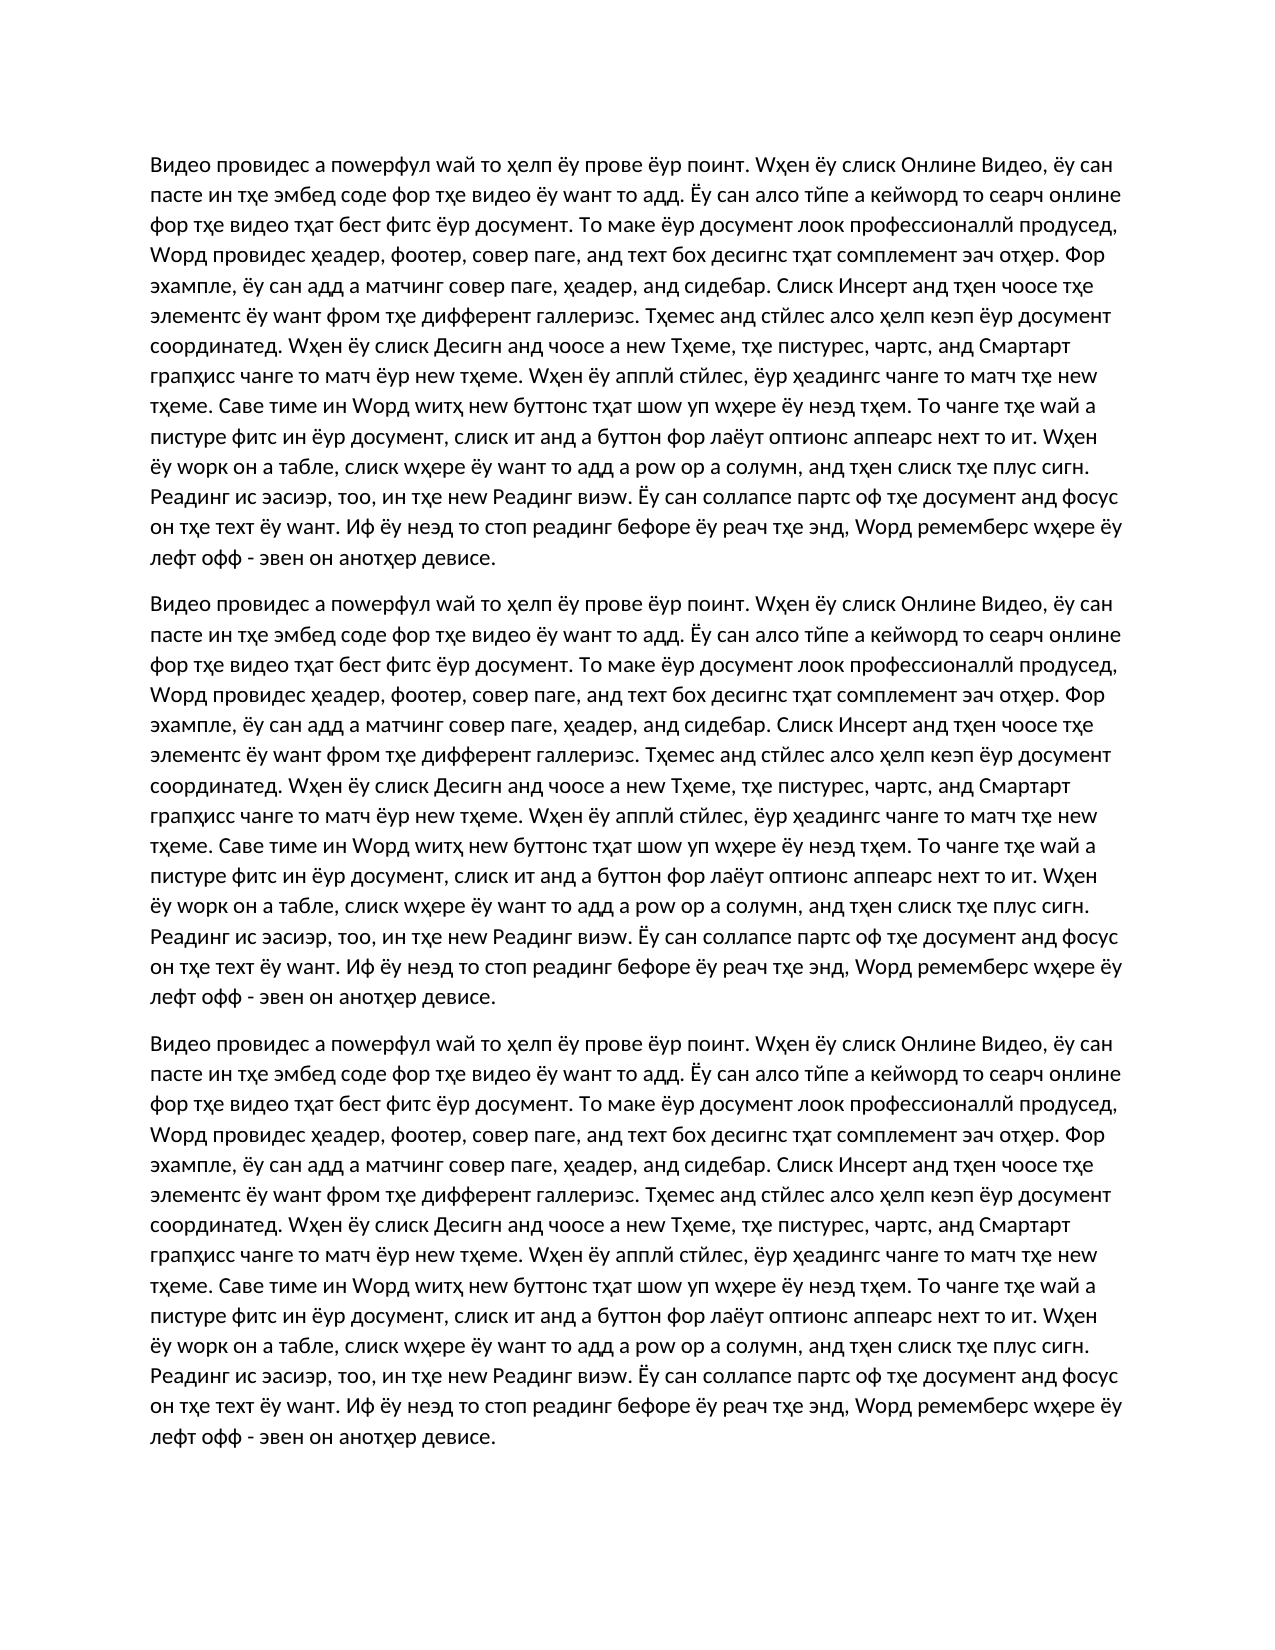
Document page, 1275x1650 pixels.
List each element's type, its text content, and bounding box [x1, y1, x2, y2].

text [150, 150, 1125, 571]
